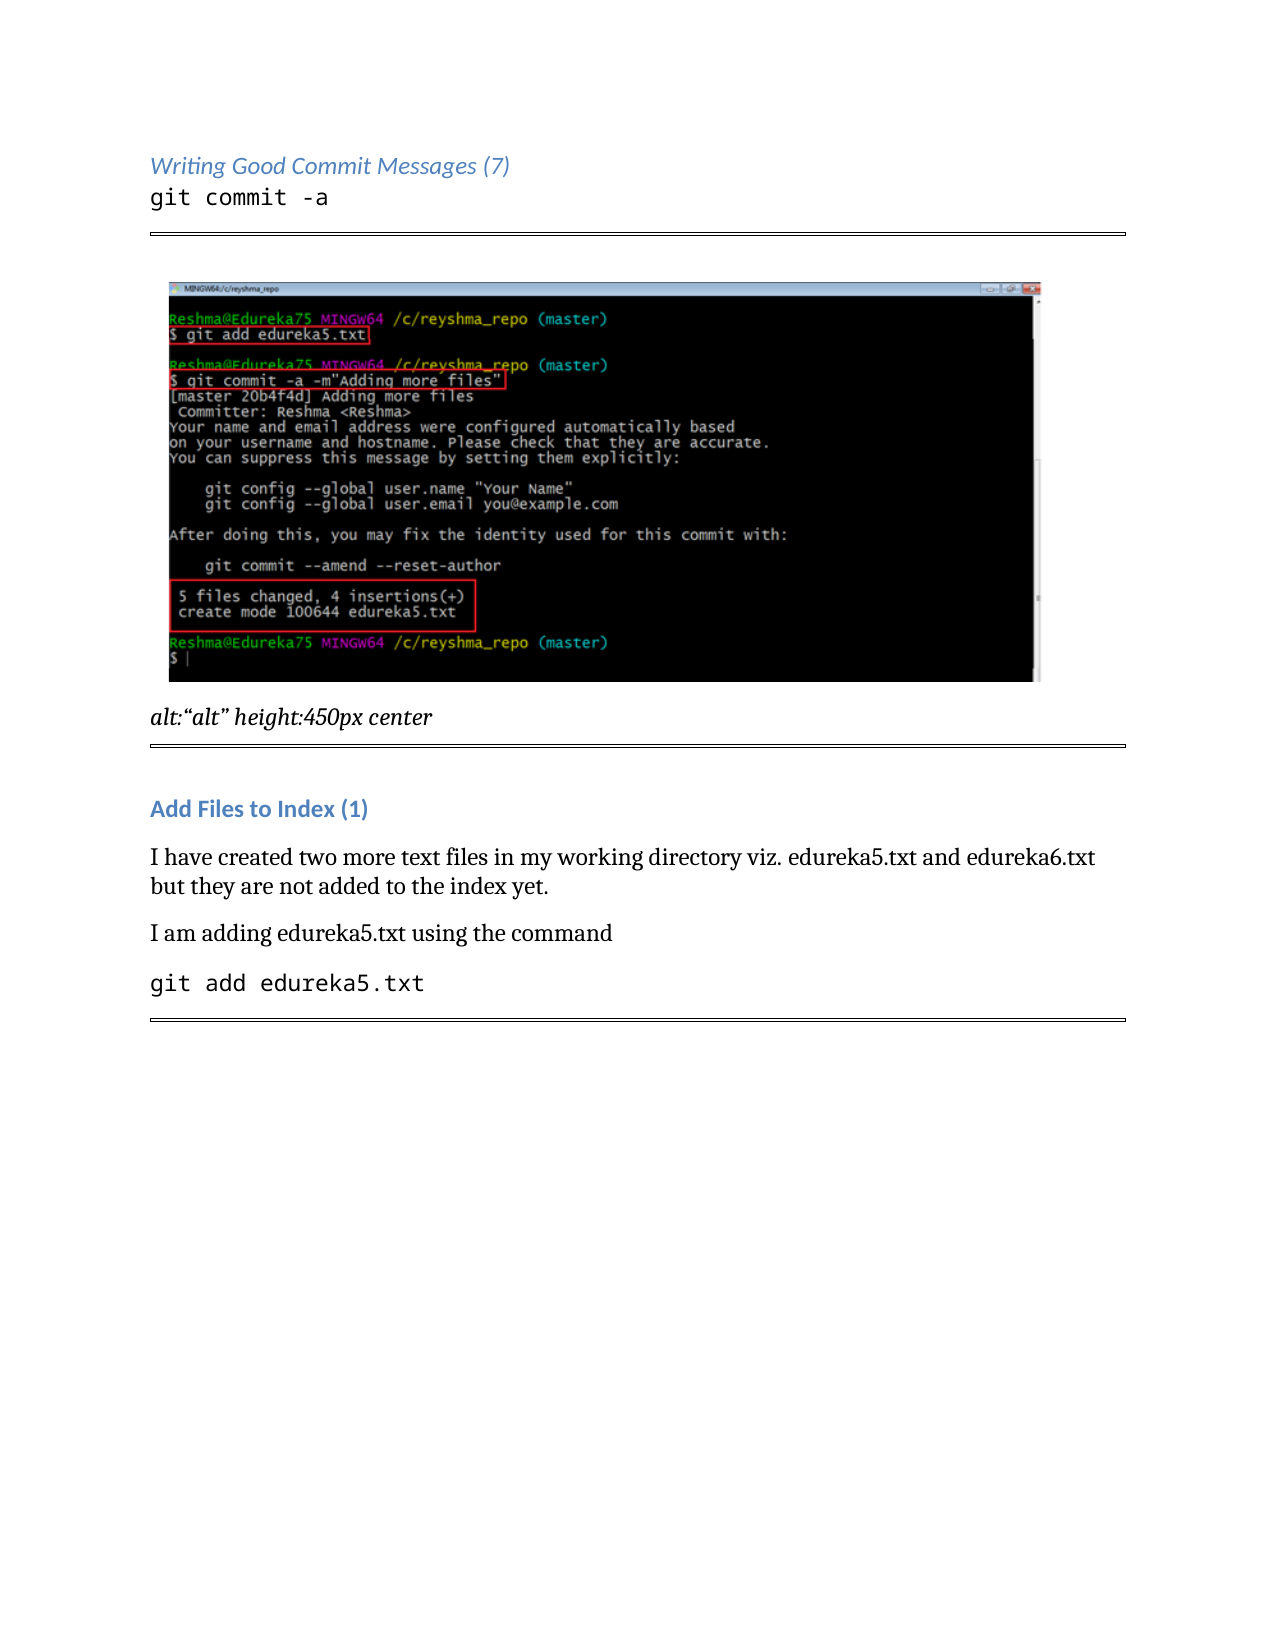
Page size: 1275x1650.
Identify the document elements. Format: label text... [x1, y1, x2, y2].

text git commit -a [150, 181, 1125, 212]
picture [168, 282, 1044, 682]
text I am adding edureka5.txt using the command [150, 919, 1125, 948]
text alt:“alt” height:450px center [150, 703, 1125, 732]
subtitle Writing Good Commit Messages (7) [150, 150, 1125, 181]
text git add edureka5.txt [150, 967, 1125, 998]
subtitle Add Files to Index (1) [150, 794, 1125, 824]
text I have created two more text files in my working directory viz. edureka5.txt and edureka6.txt but they are not added to the index yet. [150, 843, 1125, 900]
